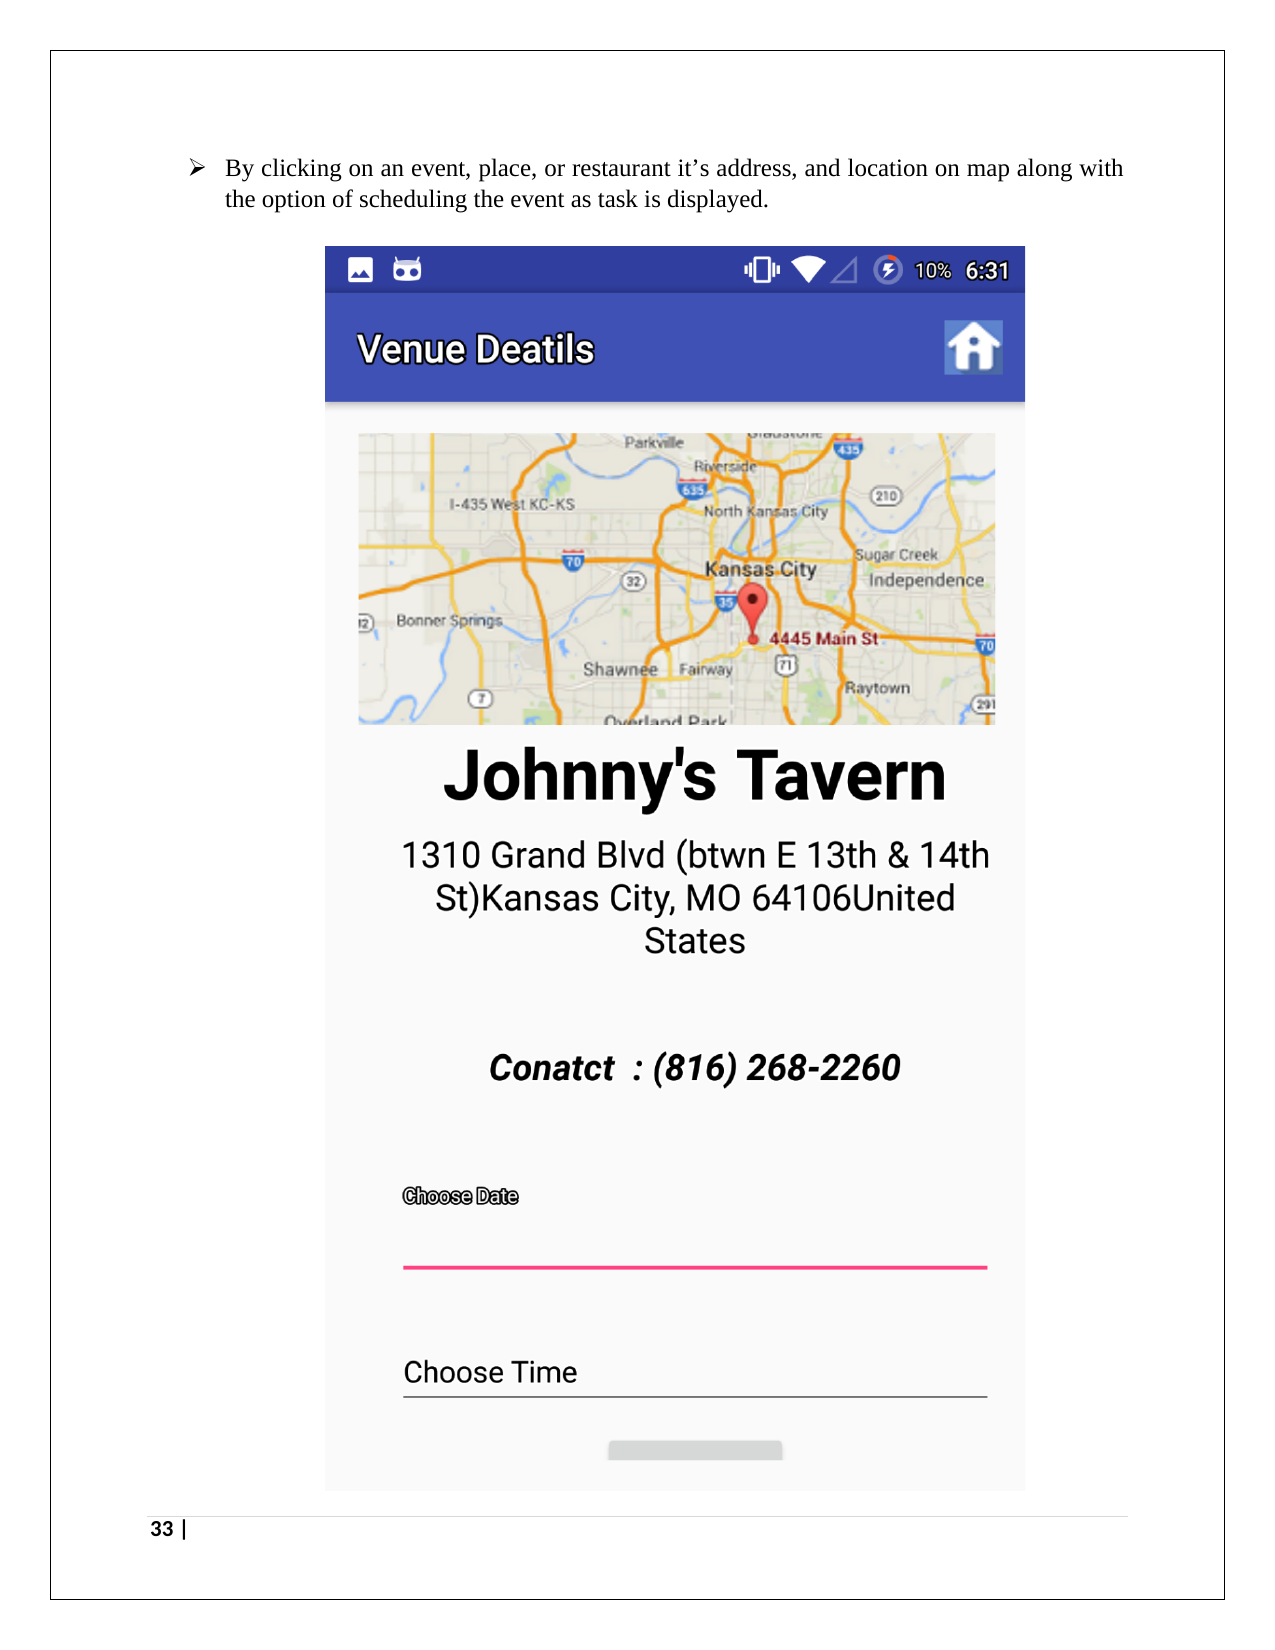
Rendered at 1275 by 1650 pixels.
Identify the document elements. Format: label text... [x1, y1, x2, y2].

picture [325, 246, 1025, 1491]
list By clicking on an event, place, or restaurant it’s address, and location on map along with the option of scheduling the event as task is displayed. [187, 153, 1125, 213]
